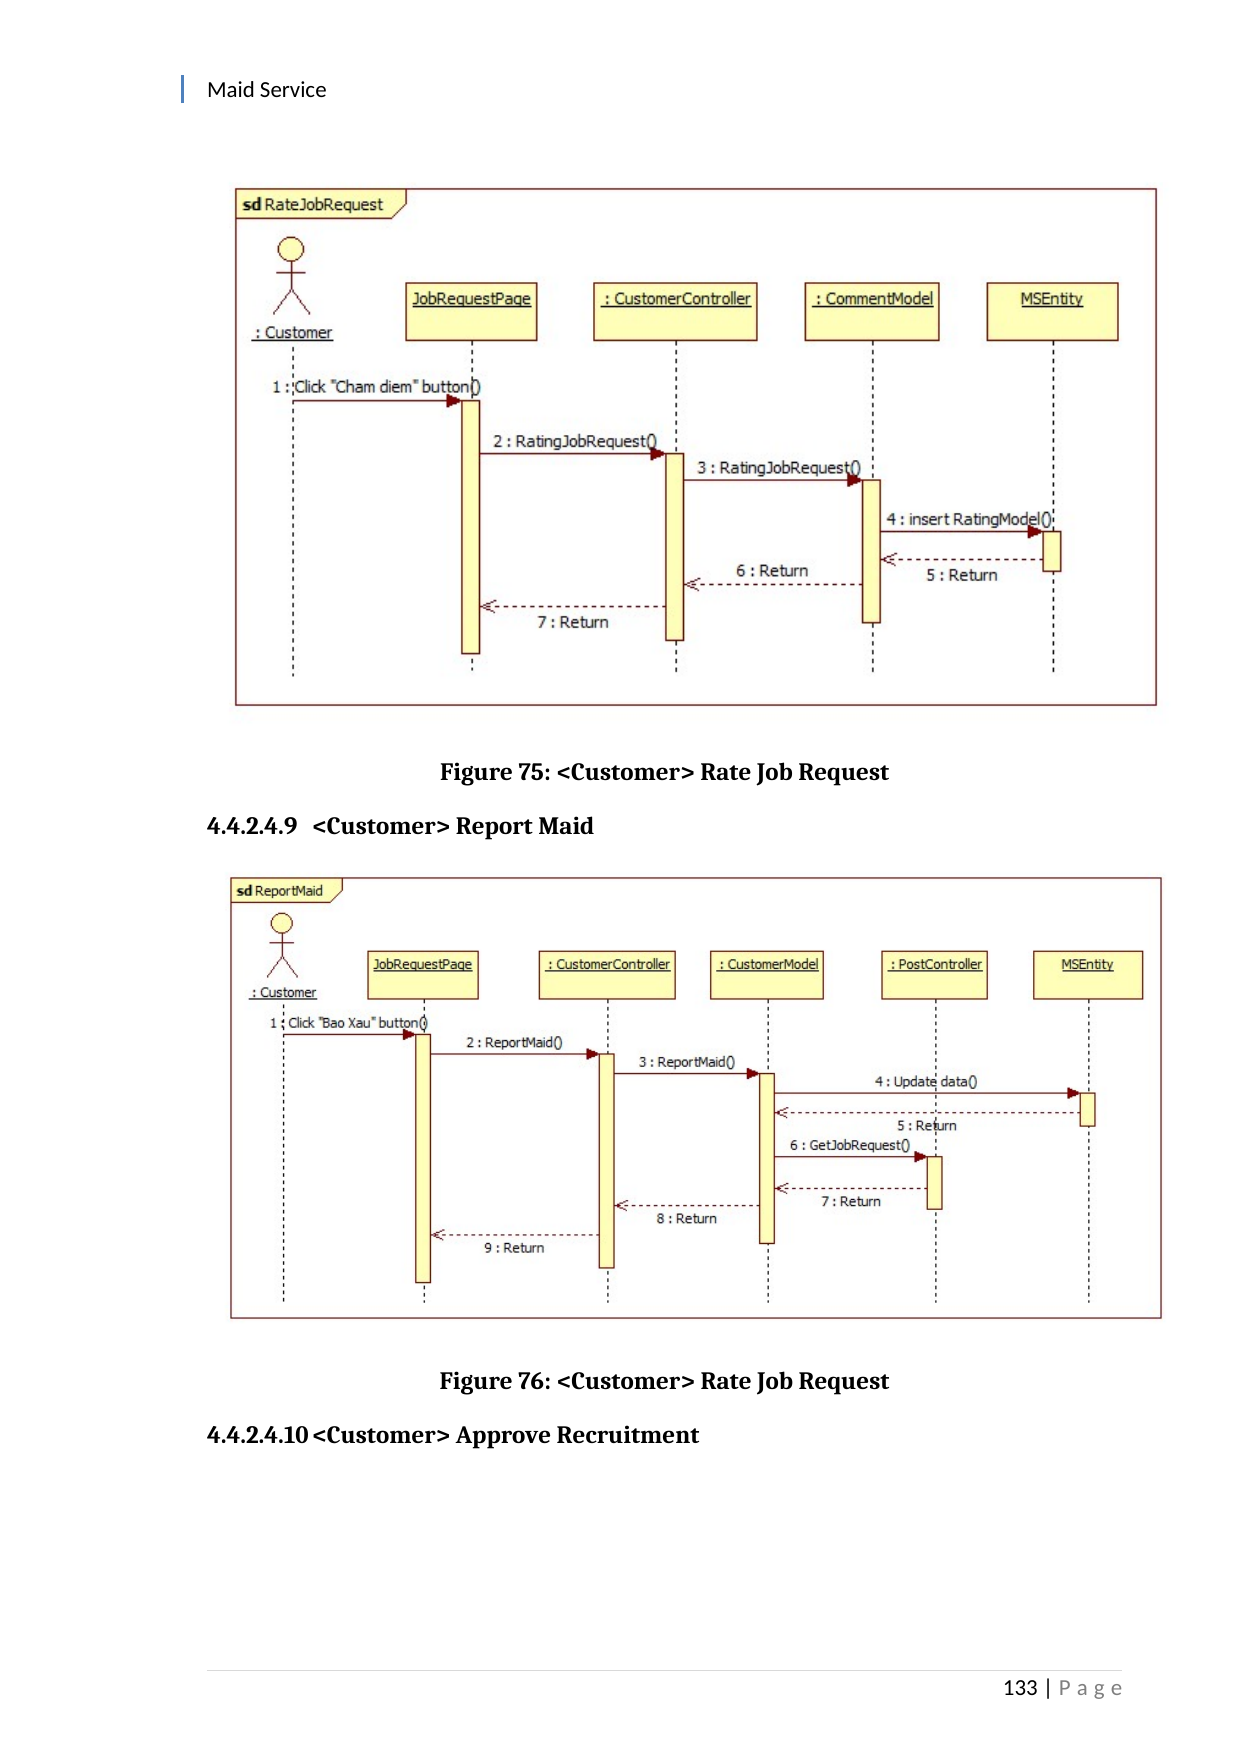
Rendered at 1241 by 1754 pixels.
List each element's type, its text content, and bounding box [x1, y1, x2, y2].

picture [206, 853, 1185, 1342]
subtitle <Customer> Report Maid [207, 812, 1122, 841]
picture [206, 160, 1185, 734]
subtitle <Customer> Approve Recruitment [207, 1421, 1122, 1450]
